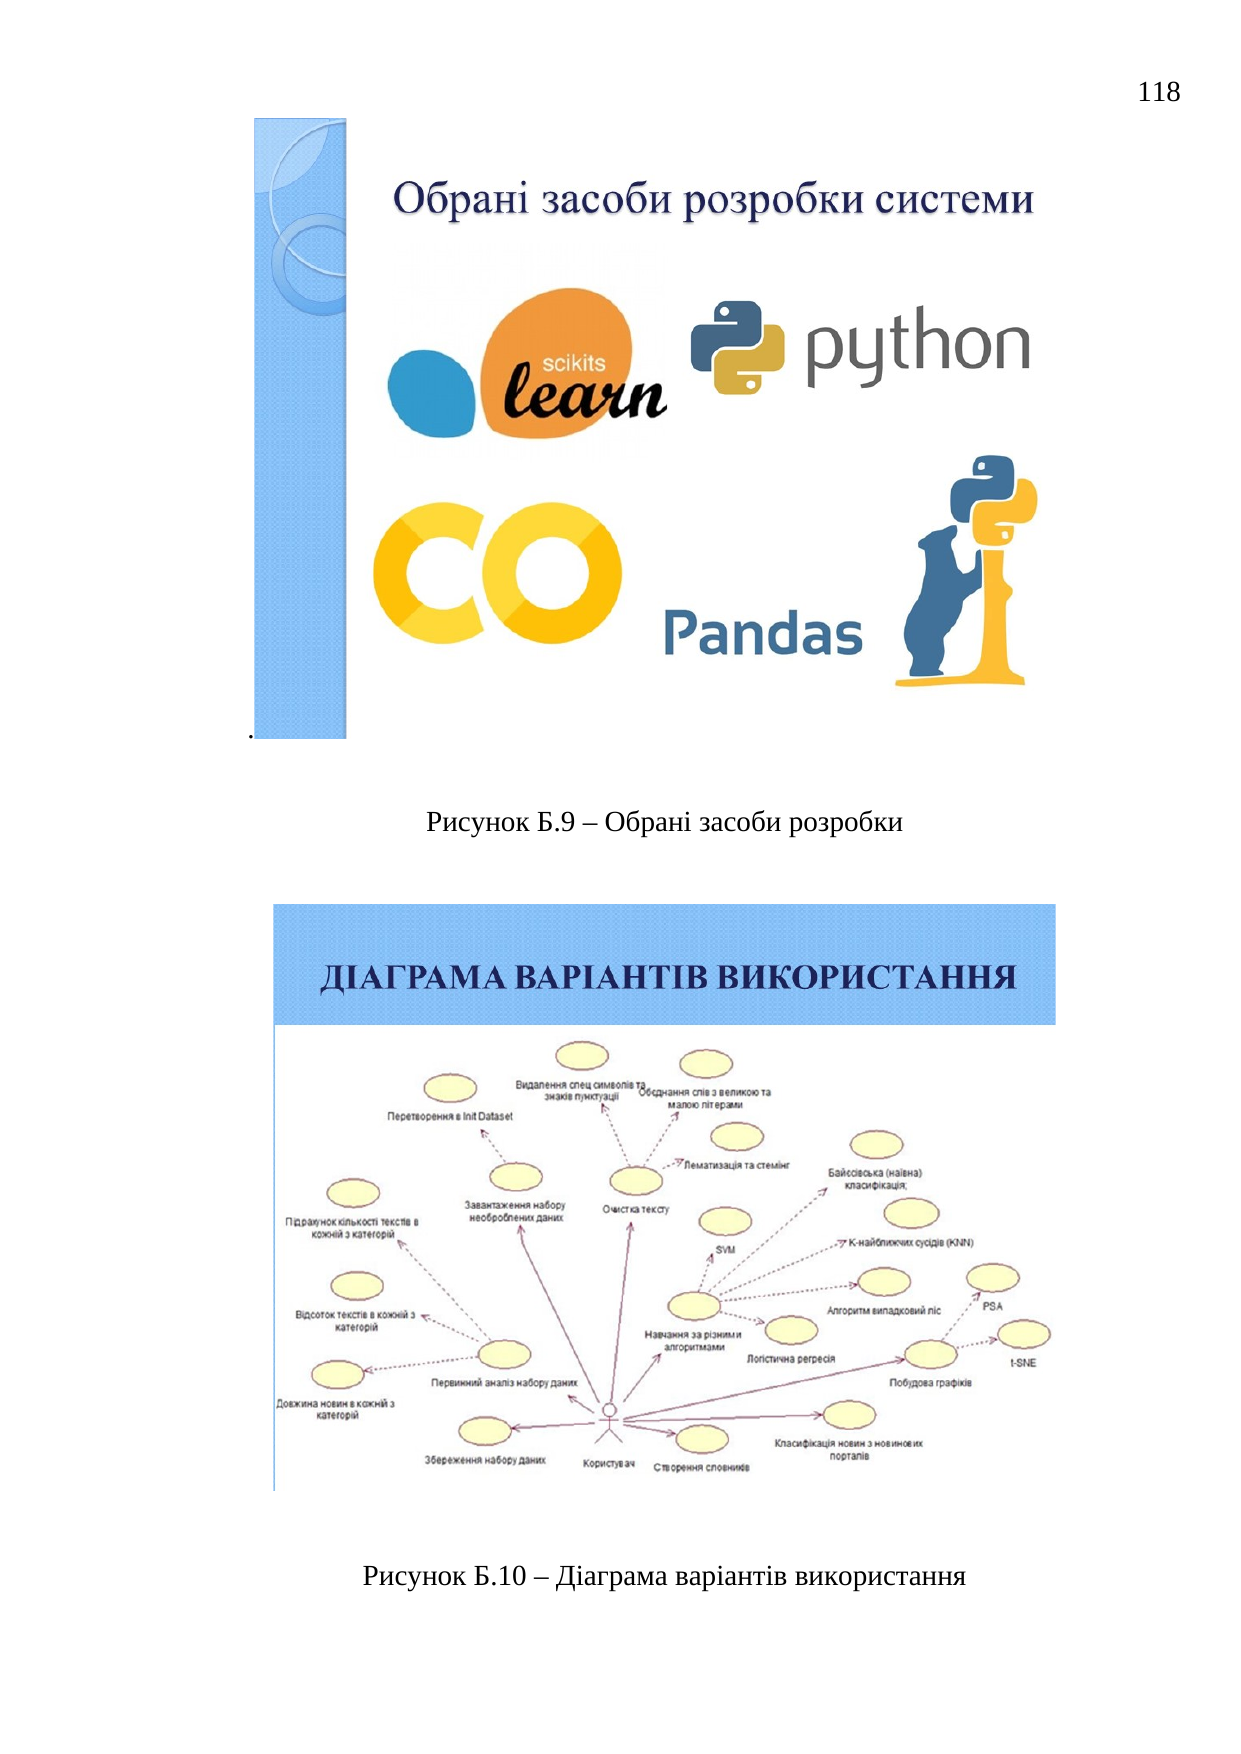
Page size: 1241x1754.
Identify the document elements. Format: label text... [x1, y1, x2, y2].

text Рисунок Б.10 – Діаграма варіантів використання [148, 1558, 1181, 1591]
picture [273, 904, 1056, 1491]
picture [254, 118, 1082, 739]
text Рисунок Б.9 – Обрані засоби розробки [148, 804, 1181, 837]
